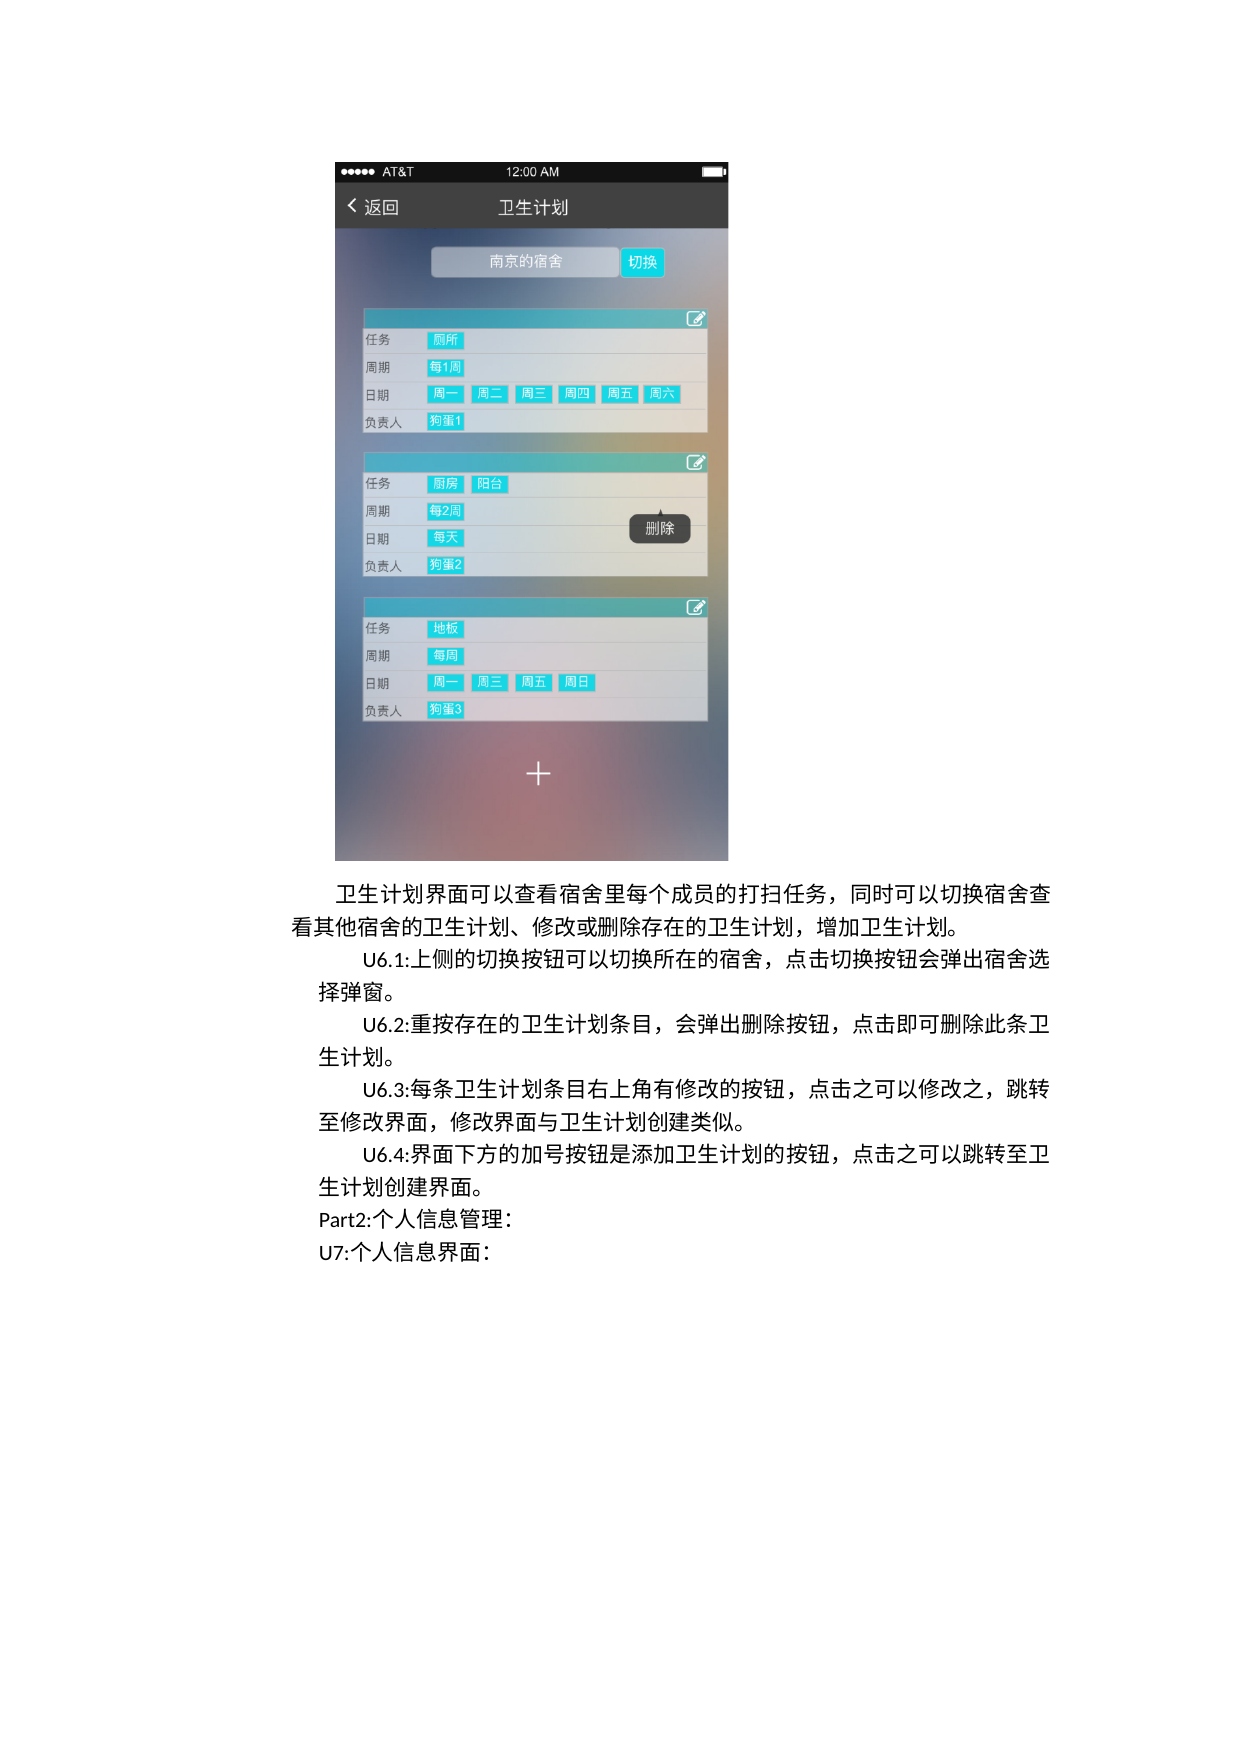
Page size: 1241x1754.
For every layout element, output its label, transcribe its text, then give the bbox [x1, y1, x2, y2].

text Part2:个人信息管理： [187, 1202, 1053, 1234]
text U6.4:界面下方的加号按钮是添加卫生计划的按钮，点击之可以跳转至卫生计划创建界面。 [319, 1137, 1053, 1202]
text U6.2:重按存在的卫生计划条目，会弹出删除按钮，点击即可删除此条卫生计划。 [319, 1007, 1053, 1072]
text U7:个人信息界面： [187, 1234, 1053, 1267]
text U6.1:上侧的切换按钮可以切换所在的宿舍，点击切换按钮会弹出宿舍选择弹窗。 [319, 942, 1053, 1007]
picture [335, 162, 729, 861]
text U6.3:每条卫生计划条目右上角有修改的按钮，点击之可以修改之，跳转至修改界面，修改界面与卫生计划创建类似。 [319, 1072, 1053, 1137]
text 卫生计划界面可以查看宿舍里每个成员的打扫任务，同时可以切换宿舍查看其他宿舍的卫生计划、修改或删除存在的卫生计划，增加卫生计划。 [291, 877, 1053, 942]
